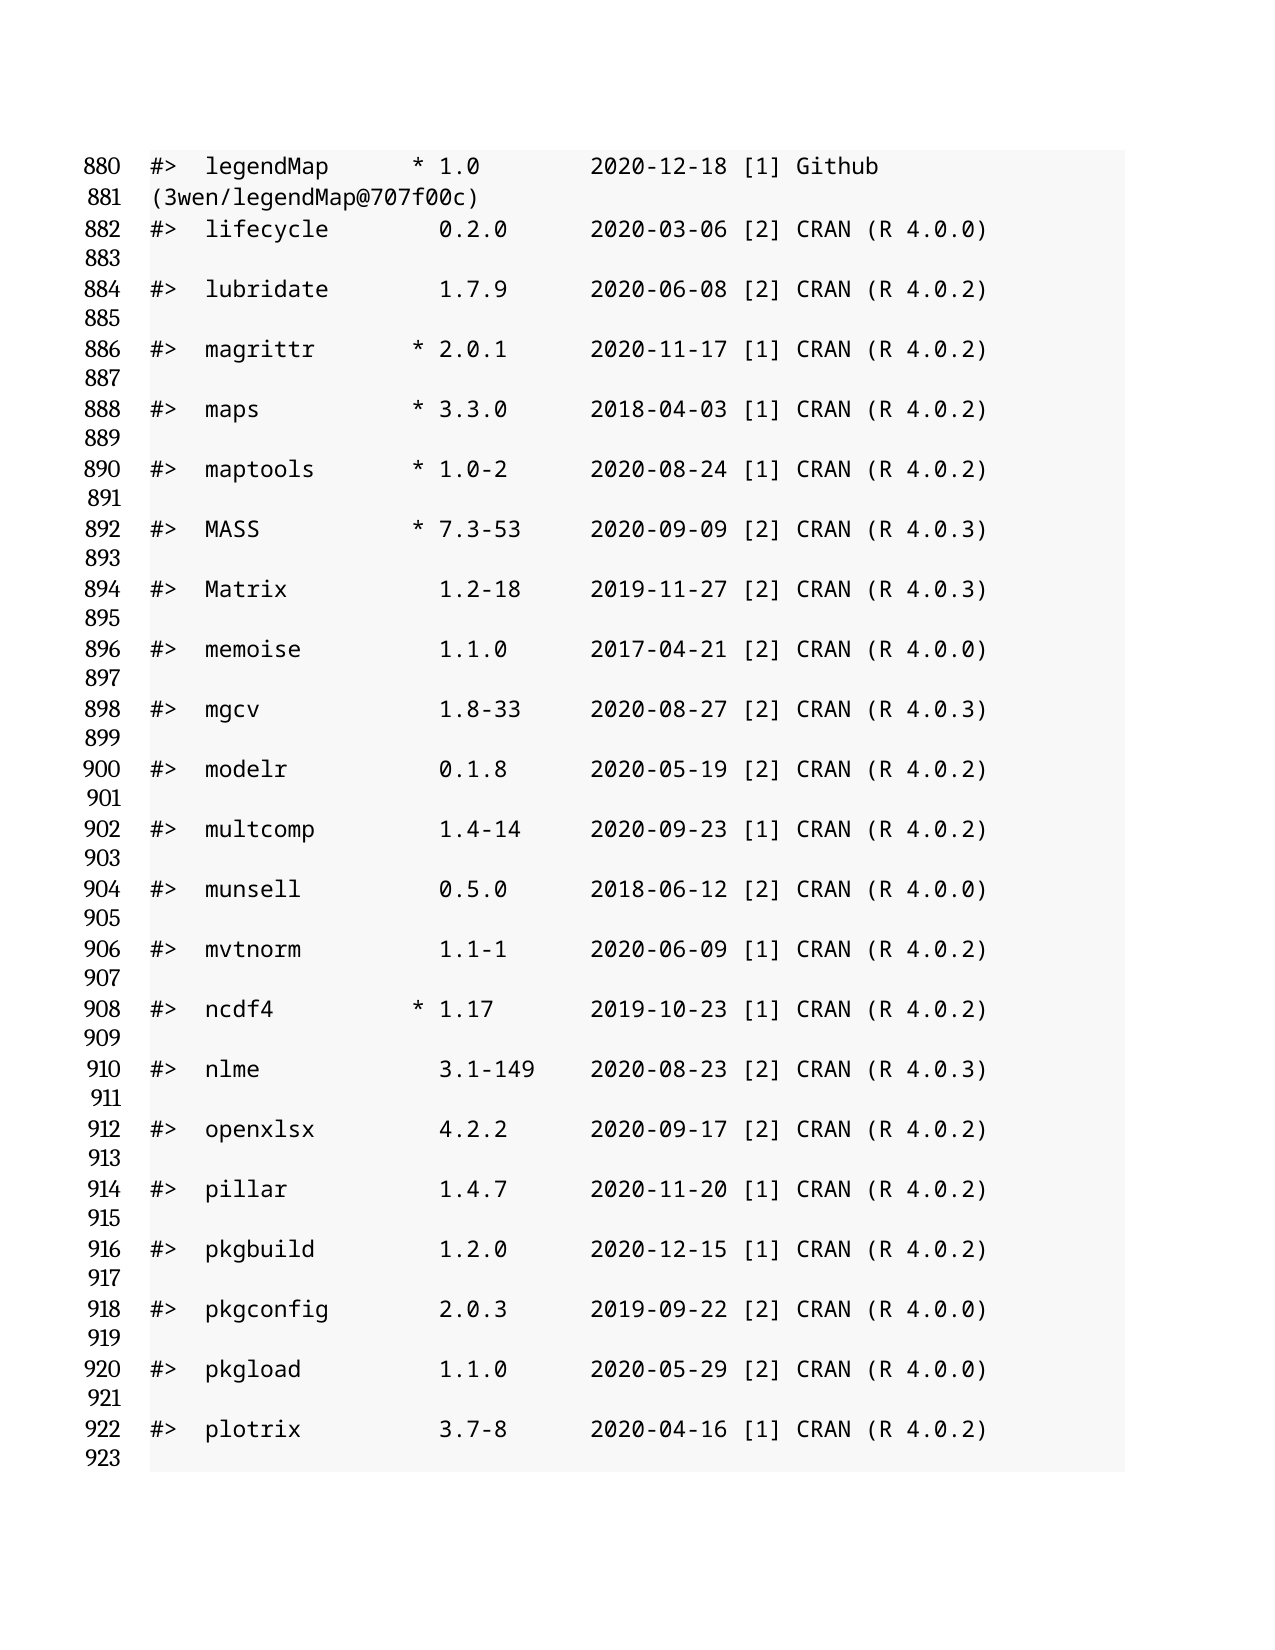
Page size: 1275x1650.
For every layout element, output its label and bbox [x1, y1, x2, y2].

text [150, 150, 1125, 1472]
